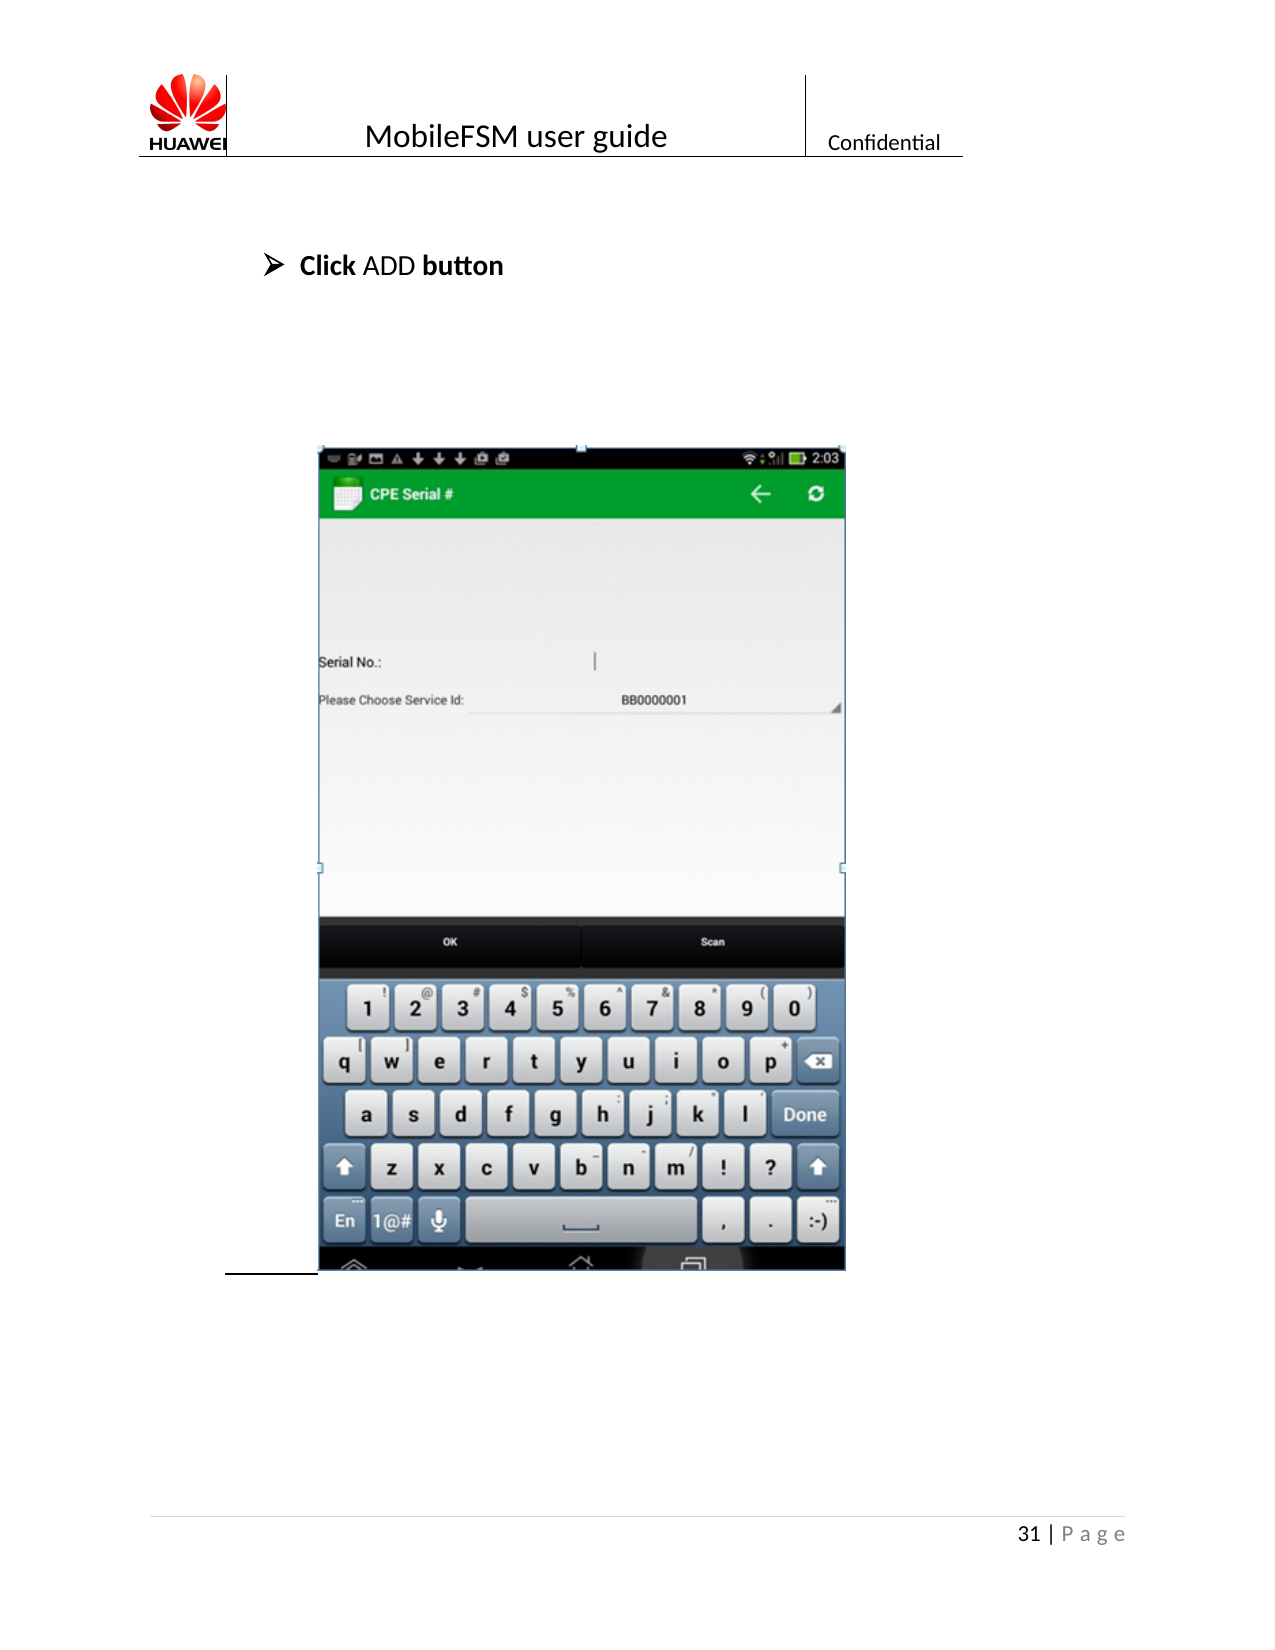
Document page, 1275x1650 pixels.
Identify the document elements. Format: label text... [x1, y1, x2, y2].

list Click ADD button [262, 247, 1127, 282]
picture [150, 74, 226, 150]
picture [317, 445, 846, 1271]
